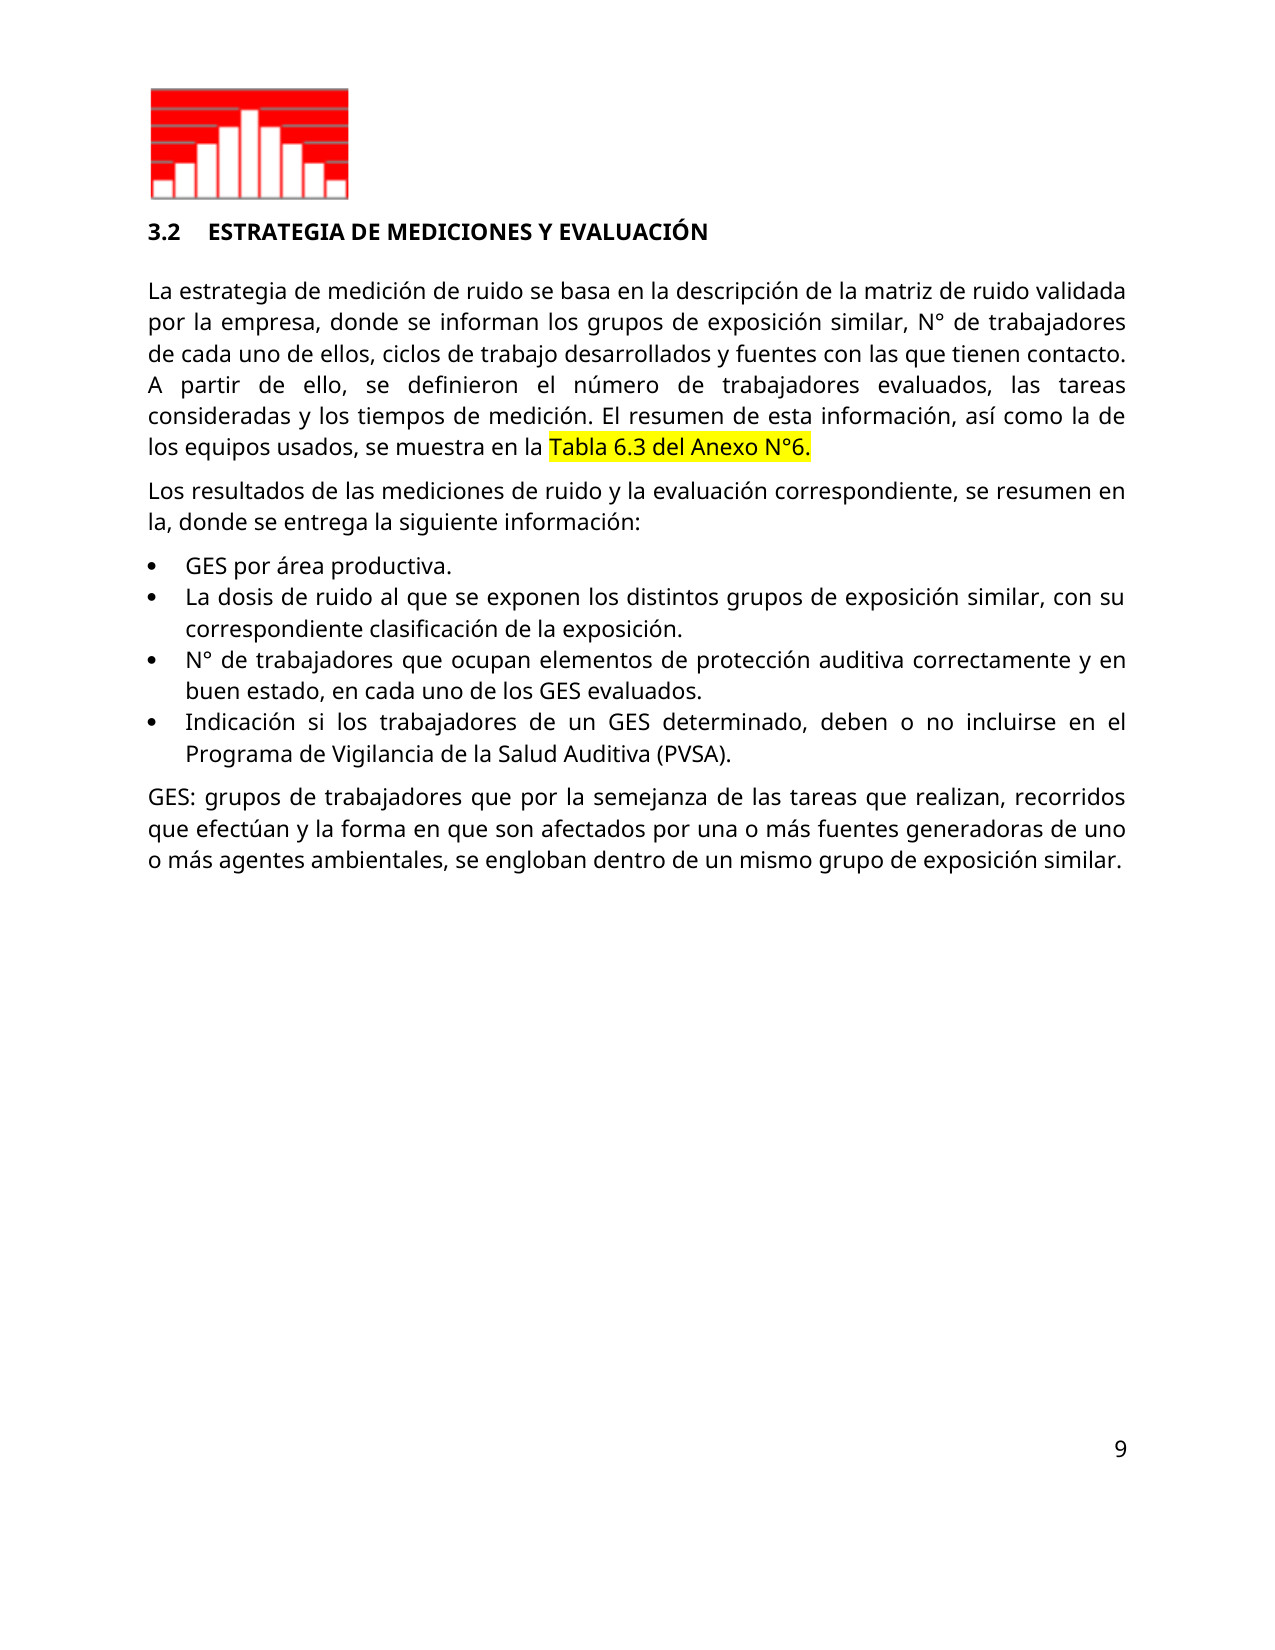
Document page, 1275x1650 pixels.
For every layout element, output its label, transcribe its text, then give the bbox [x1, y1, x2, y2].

picture [147, 87, 354, 204]
list N° de trabajadores que ocupan elementos de protección auditiva correctamente y en buen estado, en cada uno de los GES evaluados. [148, 644, 1127, 706]
list La dosis de ruido al que se exponen los distintos grupos de exposición similar, con su correspondiente clasificación de la exposición. [148, 581, 1127, 644]
text Los resultados de las mediciones de ruido y la evaluación correspondiente, se resumen en la, donde se entrega la siguiente información: [148, 475, 1127, 537]
subtitle Estrategia de Mediciones y Evaluación [148, 216, 1127, 247]
text La estrategia de medición de ruido se basa en la descripción de la matriz de ruido validada por la empresa, donde se informan los grupos de exposición similar, N° de trabajadores de cada uno de ellos, ciclos de trabajo desarrollados y fuentes con las que tienen contacto. A partir de ello, se definieron el número de trabajadores evaluados, las tareas consideradas y los tiempos de medición. El resumen de esta información, así como la de los equipos usados, se muestra en la Tabla 6.3 del Anexo N°6. [148, 275, 1127, 462]
text GES: grupos de trabajadores que por la semejanza de las tareas que realizan, recorridos que efectúan y la forma en que son afectados por una o más fuentes generadoras de uno o más agentes ambientales, se engloban dentro de un mismo grupo de exposición similar. [148, 781, 1127, 875]
list GES por área productiva. [148, 550, 1127, 581]
list Indicación si los trabajadores de un GES determinado, deben o no incluirse en el Programa de Vigilancia de la Salud Auditiva (PVSA). [148, 706, 1127, 769]
